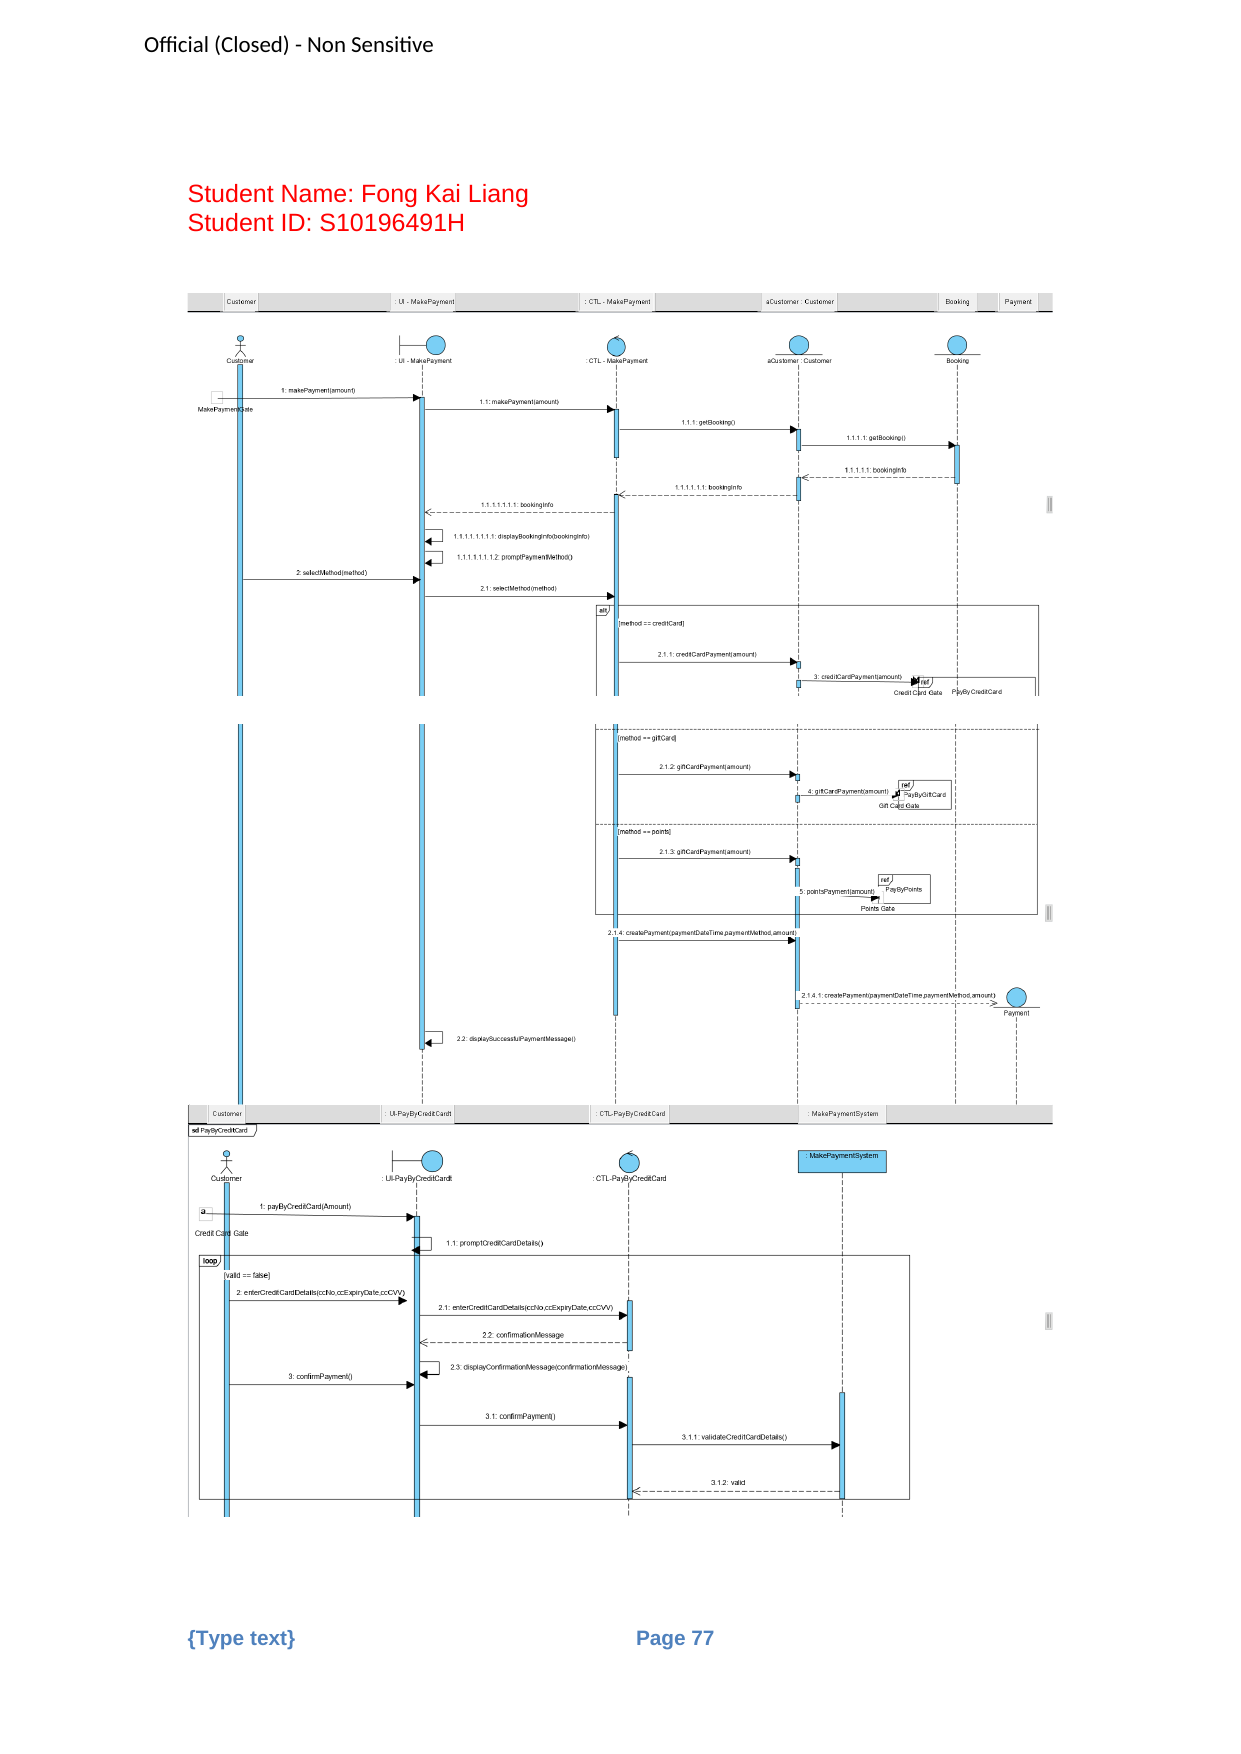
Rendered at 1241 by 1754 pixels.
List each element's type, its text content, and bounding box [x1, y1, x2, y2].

picture [187, 724, 1053, 1517]
text Student Name: Fong Kai Liang [187, 179, 1053, 207]
picture [187, 293, 1053, 696]
text Student ID: S10196491H [187, 207, 1053, 236]
